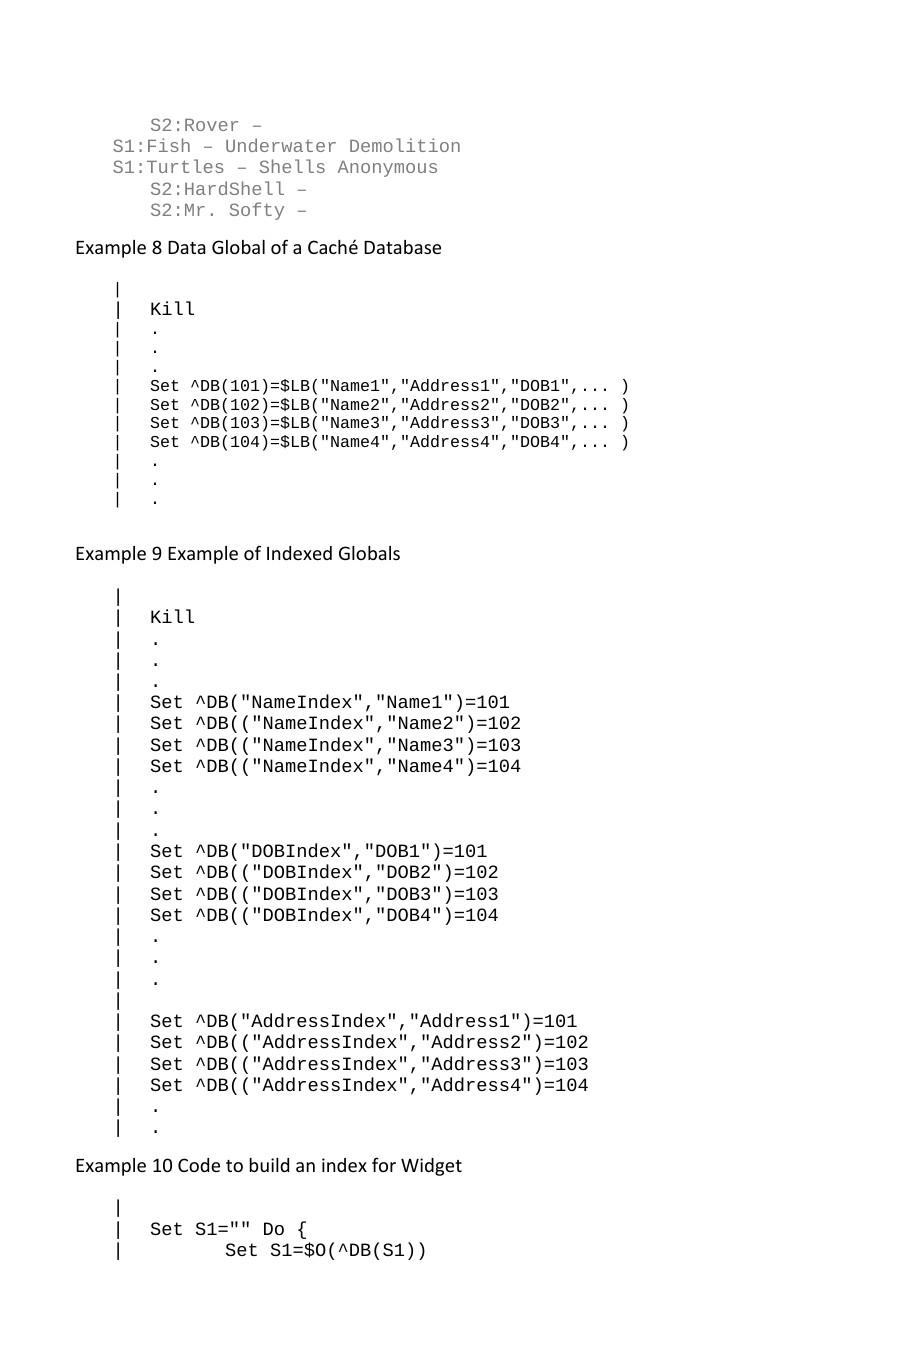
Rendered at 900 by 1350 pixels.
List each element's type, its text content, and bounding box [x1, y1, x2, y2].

text Example 9 Example of Indexed Globals [75, 541, 712, 566]
text | . [112, 471, 712, 490]
text | . [112, 927, 712, 948]
text S2:HardShell – [112, 179, 712, 201]
text S2:Mr. Softy – [112, 201, 712, 222]
text | [112, 1198, 712, 1219]
text | Set S1="" Do { | Set S1=$O(^DB(S1)) [112, 1219, 712, 1262]
text | Set ^DB(("DOBIndex","DOB2")=102 [112, 863, 712, 884]
text | Set ^DB(("DOBIndex","DOB3")=103 [112, 884, 712, 906]
text | . [112, 778, 712, 799]
text | Set ^DB(("NameIndex","Name3")=103 [112, 736, 712, 757]
text | Set ^DB("AddressIndex","Address1")=101 [112, 1012, 712, 1033]
text | . [112, 453, 712, 471]
text S1:Fish – Underwater Demolition [112, 137, 712, 158]
text | Set ^DB("NameIndex","Name1")=101 [112, 693, 712, 714]
text | [112, 991, 712, 1012]
text | Set ^DB(102)=$LB("Name2","Address2","DOB2",... ) [112, 396, 712, 415]
text | . [112, 969, 712, 991]
text | [112, 281, 712, 299]
text | . [112, 339, 712, 358]
text | Kill [112, 299, 712, 321]
text | Kill [112, 608, 712, 629]
text | . [112, 1118, 712, 1139]
text | . [112, 948, 712, 969]
text | . [112, 490, 712, 509]
text | Set ^DB(("NameIndex","Name2")=102 [112, 714, 712, 736]
text | . [112, 321, 712, 339]
text | . [112, 1097, 712, 1118]
text | . [112, 629, 712, 651]
text | Set ^DB(("AddressIndex","Address2")=102 [112, 1033, 712, 1054]
text | . [112, 651, 712, 672]
text | Set ^DB(("NameIndex","Name4")=104 [112, 757, 712, 778]
text | Set ^DB(("AddressIndex","Address4")=104 [112, 1076, 712, 1097]
text | . [112, 672, 712, 693]
text | Set ^DB(("AddressIndex","Address3")=103 [112, 1054, 712, 1076]
text S1:Turtles – Shells Anonymous [112, 158, 712, 179]
text | Set ^DB(103)=$LB("Name3","Address3","DOB3",... ) [112, 415, 712, 434]
text | . [112, 821, 712, 842]
text S2:Rover – [112, 116, 712, 137]
text | . [112, 799, 712, 821]
text | Set ^DB(104)=$LB("Name4","Address4","DOB4",... ) [112, 434, 712, 453]
text | [112, 587, 712, 608]
text | Set ^DB("DOBIndex","DOB1")=101 [112, 842, 712, 863]
text | Set ^DB(("DOBIndex","DOB4")=104 [112, 906, 712, 927]
text | . [112, 358, 712, 377]
text | Set ^DB(101)=$LB("Name1","Address1","DOB1",... ) [112, 377, 712, 396]
